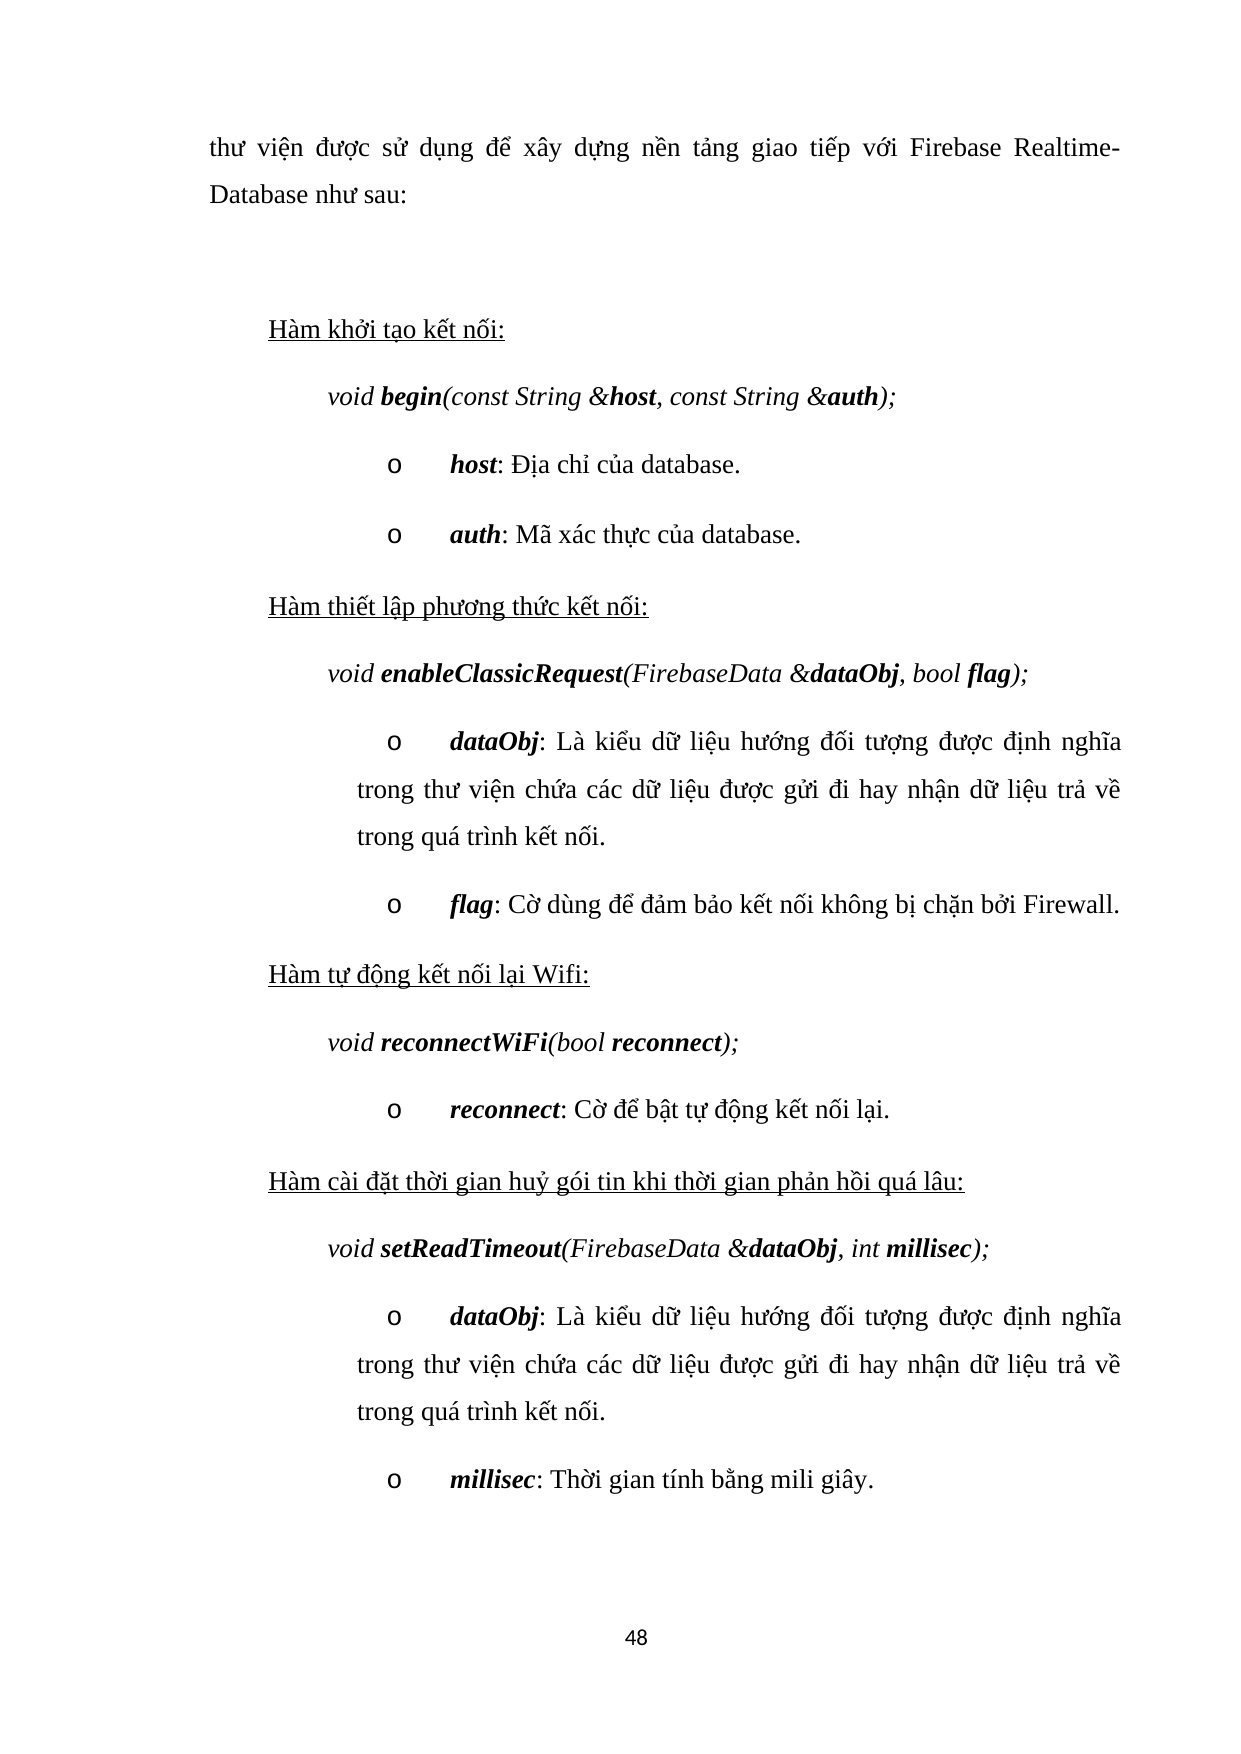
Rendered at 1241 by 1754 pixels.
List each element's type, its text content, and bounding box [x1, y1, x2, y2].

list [357, 1299, 1122, 1426]
text void enableClassicRequest(FirebaseData &dataObj, bool flag); [209, 657, 1122, 688]
list auth: Mã xác thực của database. [357, 519, 1122, 552]
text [209, 131, 1122, 209]
text void setReadTimeout(FirebaseData &dataObj, int millisec); [209, 1232, 1122, 1263]
list dataObj: Là kiểu dữ liệu hướng đối tượng được định nghĩa trong thư viện chứa các dữ liệu được gửi đi hay nhận dữ liệu trả về trong quá trình kết nối. [357, 724, 1122, 851]
text Hàm thiết lập phương thức kết nối: [209, 589, 1122, 621]
list millisec: Thời gian tính bằng mili giây. [357, 1463, 1122, 1496]
text void begin(const String &host, const String &auth); [209, 380, 1122, 411]
text void reconnectWiFi(bool reconnect); [209, 1026, 1122, 1057]
text Hàm cài đặt thời gian huỷ gói tin khi thời gian phản hồi quá lâu: [209, 1164, 1122, 1196]
text Hàm tự động kết nối lại Wifi: [209, 959, 1122, 990]
text Hàm khởi tạo kết nối: [209, 313, 1122, 344]
list flag: Cờ dùng để đảm bảo kết nối không bị chặn bởi Firewall. [357, 888, 1122, 921]
list reconnect: Cờ để bật tự động kết nối lại. [357, 1094, 1122, 1127]
list host: Địa chỉ của database. [357, 448, 1122, 481]
